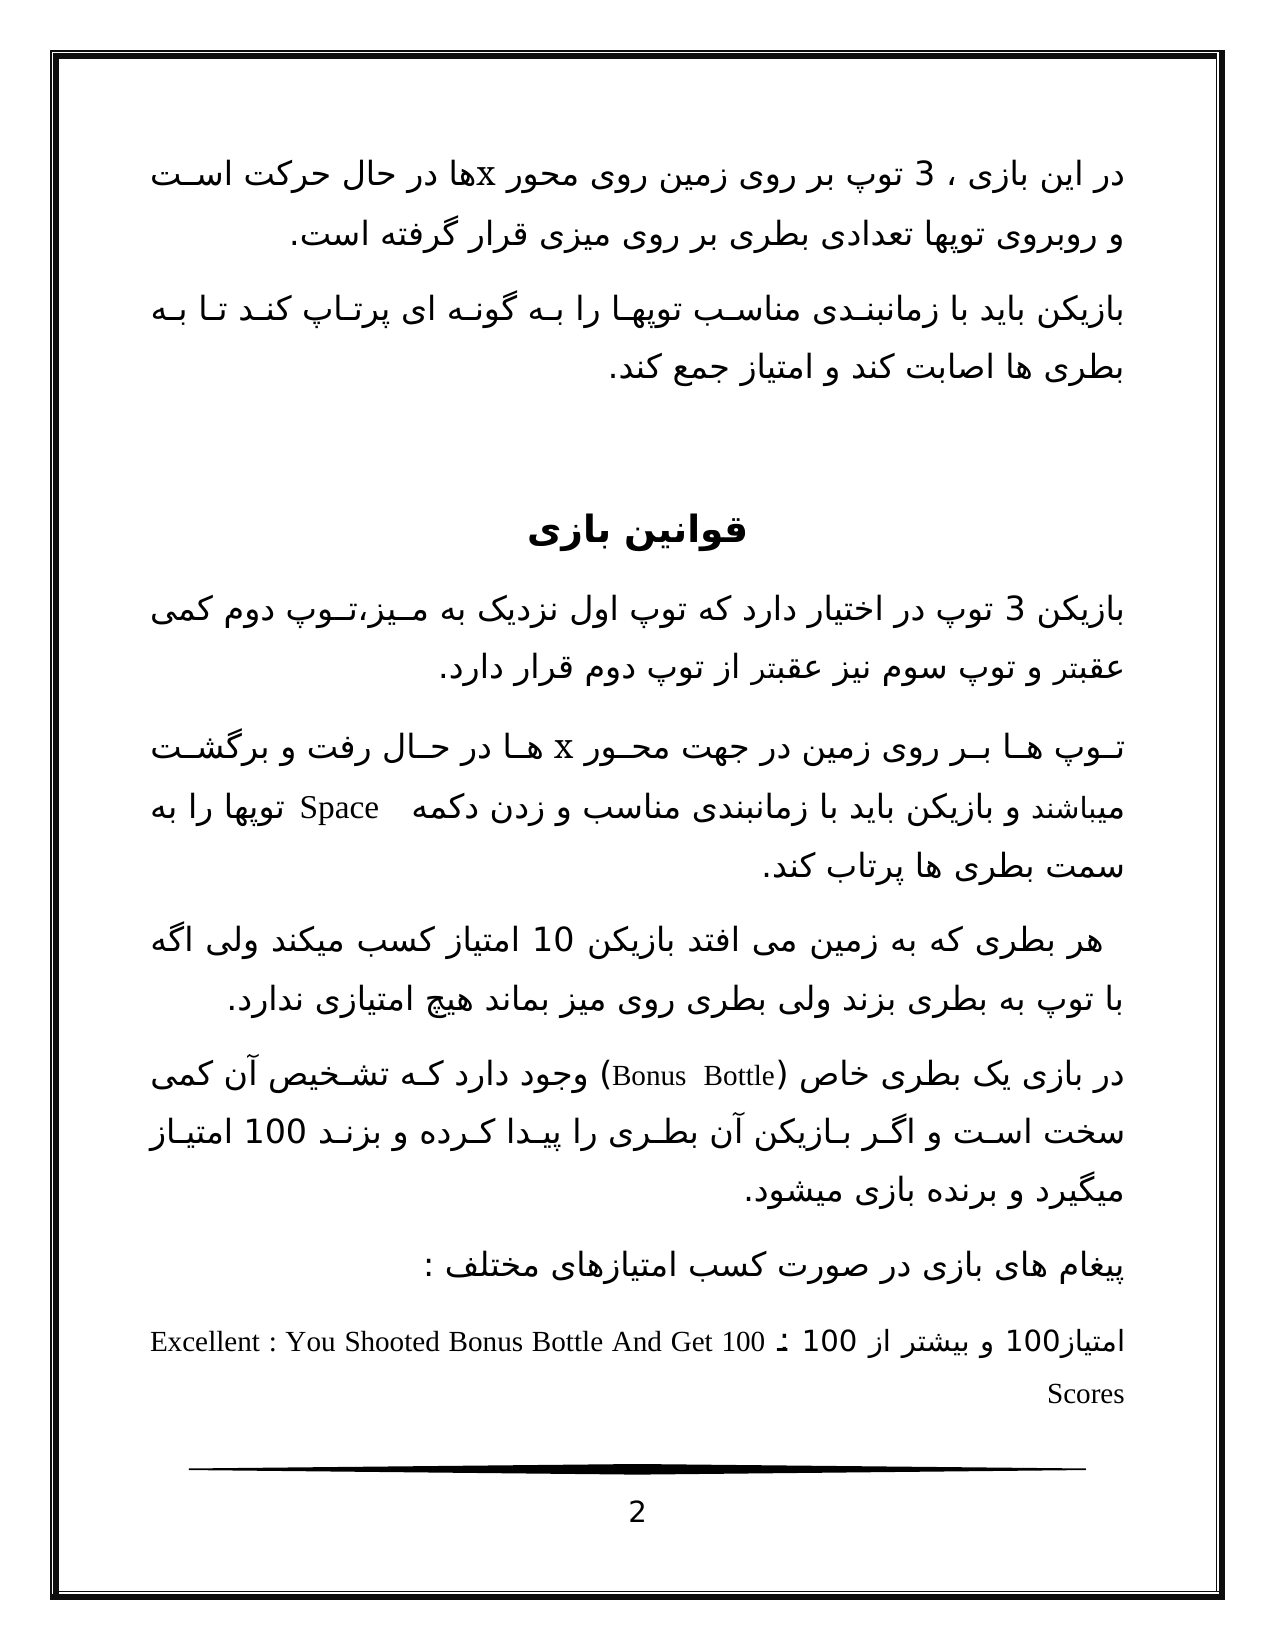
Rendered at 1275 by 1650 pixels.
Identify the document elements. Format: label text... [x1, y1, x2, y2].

text پیغام های بازی در صورت کسب امتیازهای مختلف : [150, 1245, 1125, 1284]
text بازیکن 3 توپ در اختیار دارد که توپ اول نزدیک به میز،توپ دوم کمی عقبتر و توپ سوم نیز عقبتر از توپ دوم قرار دارد. [150, 590, 1125, 687]
text امتیاز100 و بیشتر از 100 : Excellent : You Shooted Bonus Bottle And Get 100 Scores [150, 1320, 1125, 1409]
text در بازی یک بطری خاص (Bonus Bottle) وجود دارد که تشخیص آن کمی سخت است و اگر بازیکن آن بطری را پیدا کرده و بزند 100 امتیاز میگیرد و برنده بازی میشود. [150, 1054, 1125, 1209]
subtitle قوانین بازی [150, 508, 1125, 551]
text در این بازی ، 3 توپ بر روی زمین روی محور xها در حال حرکت است و روبروی توپها تعدادی بطری بر روی میزی قرار گرفته است. [150, 150, 1125, 254]
text هر بطری که به زمین می افتد بازیکن 10 امتیاز کسب میکند ولی اگه با توپ به بطری بزند ولی بطری روی میز بماند هیچ امتیازی ندارد. [150, 921, 1125, 1018]
text توپ ها بر روی زمین در جهت محور x ها در حال رفت و برگشت میباشند و بازیکن باید با زمانبندی مناسب و زدن دکمه Space توپها را به سمت بطری ها پرتاب کند. [150, 723, 1125, 885]
text بازیکن باید با زمانبندی مناسب توپها را به گونه ای پرتاپ کند تا به بطری ها اصابت کند و امتیاز جمع کند. [150, 290, 1125, 387]
